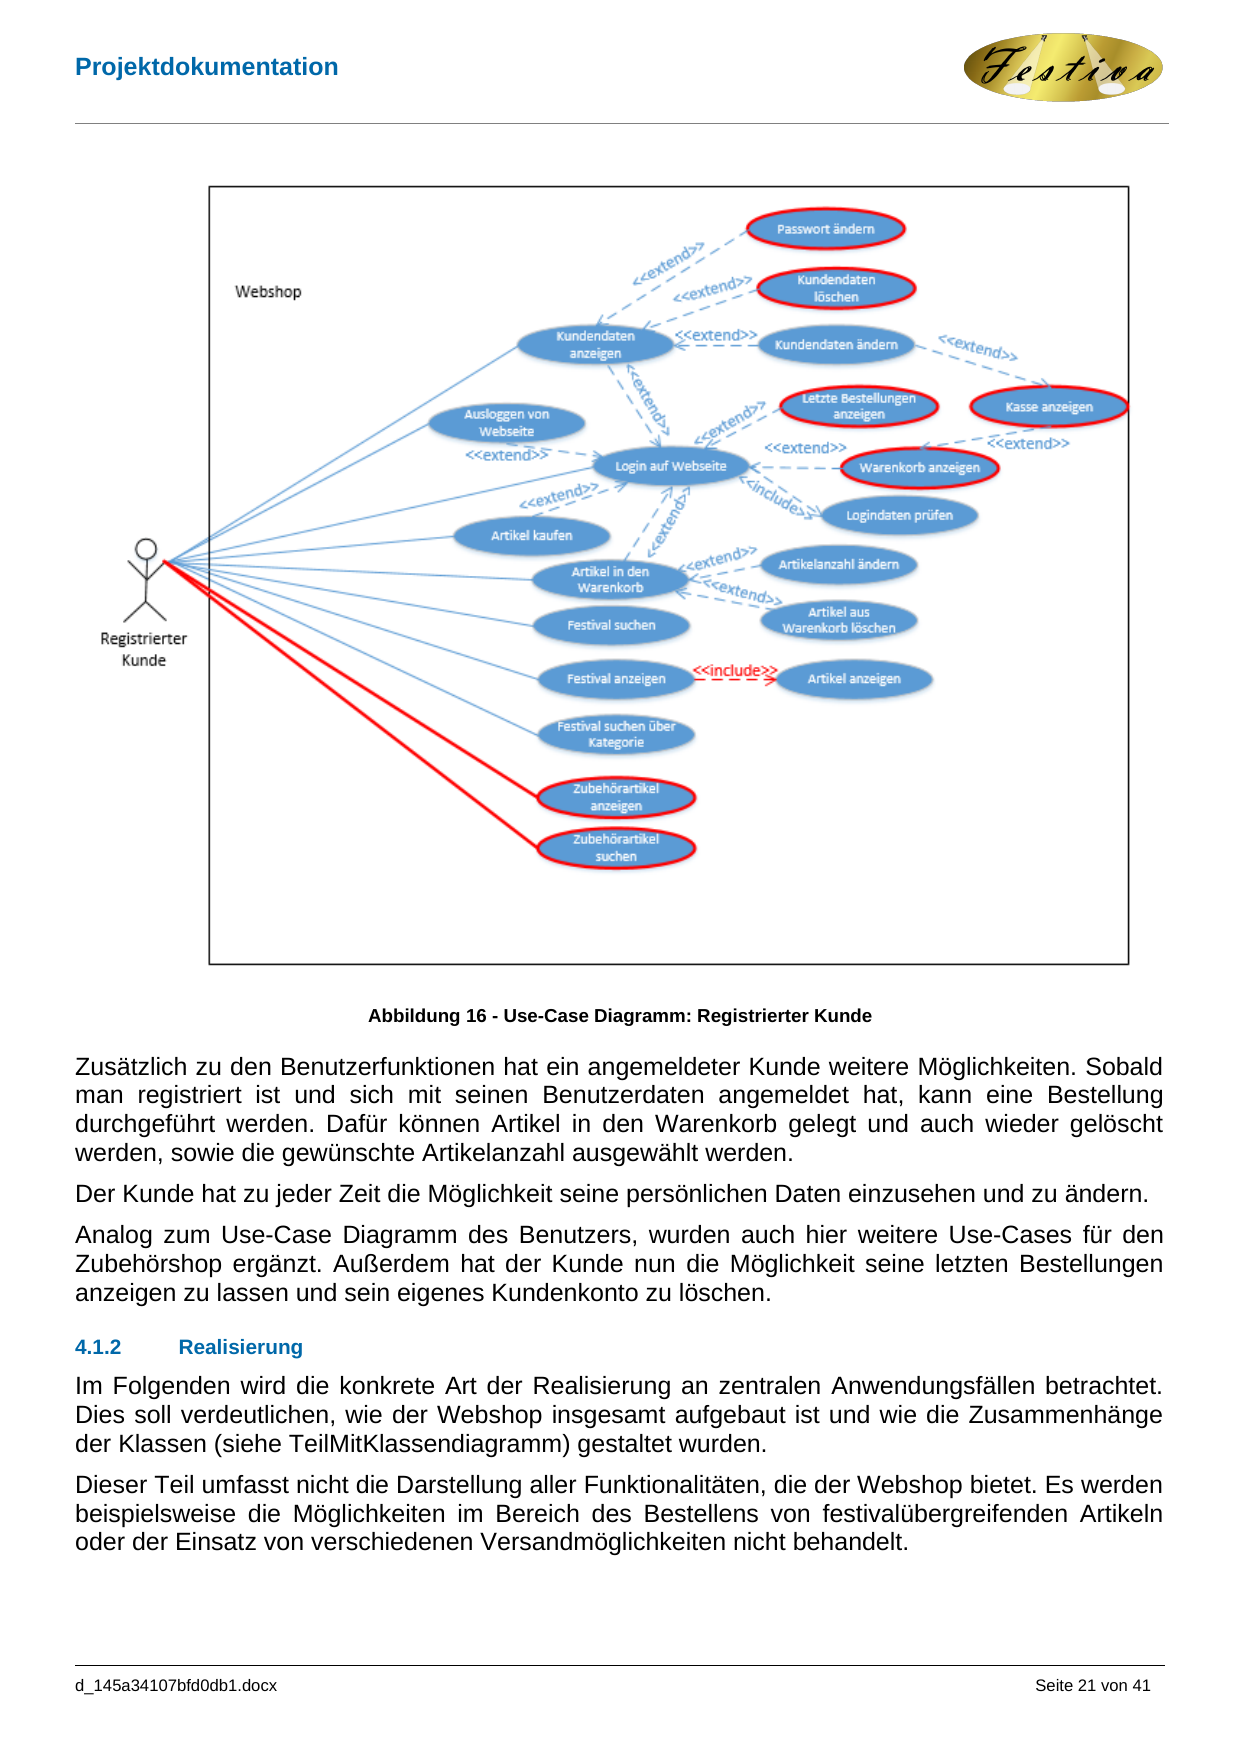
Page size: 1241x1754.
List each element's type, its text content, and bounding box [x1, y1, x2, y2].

text Dieser Teil umfasst nicht die Darstellung aller Funktionalitäten, die der Webshop bietet. Es werden beispielsweise die Möglichkeiten im Bereich des Bestellens von festivalübergreifenden Artikeln oder der Einsatz von verschiedenen Versandmöglichkeiten nicht behandelt. [75, 1470, 1165, 1556]
text Analog zum Use-Case Diagramm des Benutzers, wurden auch hier weitere Use-Cases für den Zubehörshop ergänzt. Außerdem hat der Kunde nun die Möglichkeit seine letzten Bestellungen anzeigen zu lassen und sein eigenes Kundenkonto zu löschen. [75, 1220, 1165, 1307]
picture [83, 163, 1157, 987]
picture [962, 29, 1169, 106]
subtitle Realisierung [75, 1332, 1165, 1359]
text Zusätzlich zu den Benutzerfunktionen hat ein angemeldeter Kunde weitere Möglichkeiten. Sobald man registriert ist und sich mit seinen Benutzerdaten angemeldet hat, kann eine Bestellung durchgeführt werden. Dafür können Artikel in den Warenkorb gelegt und auch wieder gelöscht werden, sowie die gewünschte Artikelanzahl ausgewählt werden. [75, 1052, 1165, 1167]
text Im Folgenden wird die konkrete Art der Realisierung an zentralen Anwendungsfällen betrachtet. Dies soll verdeutlichen, wie der Webshop insgesamt aufgebaut ist und wie die Zusammenhänge der Klassen (siehe TeilMitKlassendiagramm) gestaltet wurden. [75, 1371, 1165, 1457]
text Der Kunde hat zu jeder Zeit die Möglichkeit seine persönlichen Daten einzusehen und zu ändern. [75, 1179, 1165, 1208]
